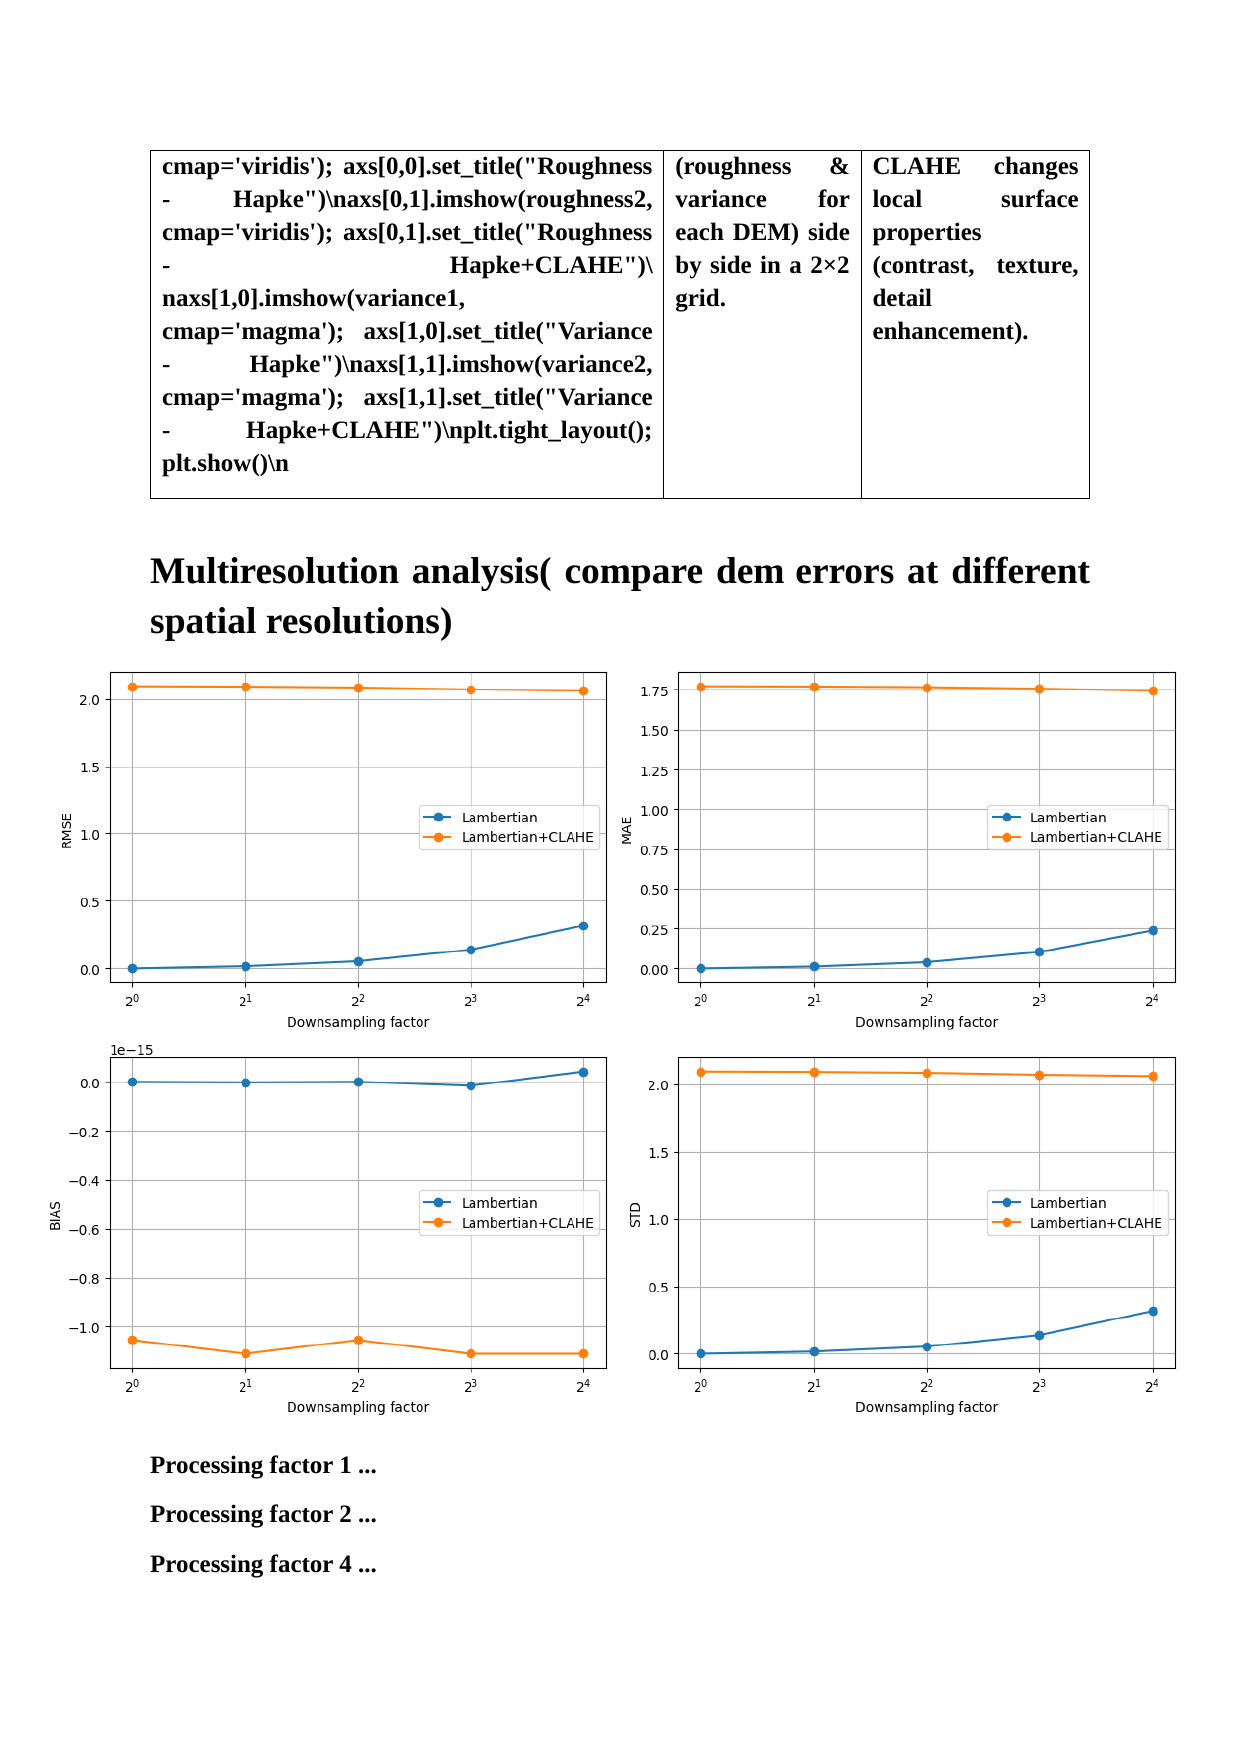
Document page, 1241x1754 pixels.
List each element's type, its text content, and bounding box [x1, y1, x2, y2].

text Processing factor 1 ... [150, 1423, 1090, 1478]
text Processing factor 2 ... [150, 1499, 1090, 1528]
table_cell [664, 151, 861, 498]
picture [39, 663, 1183, 1423]
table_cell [151, 151, 663, 498]
text Processing factor 4 ... [150, 1549, 1090, 1578]
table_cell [862, 151, 1089, 498]
text Multiresolution analysis( compare dem errors at different spatial resolutions) [150, 549, 1090, 641]
